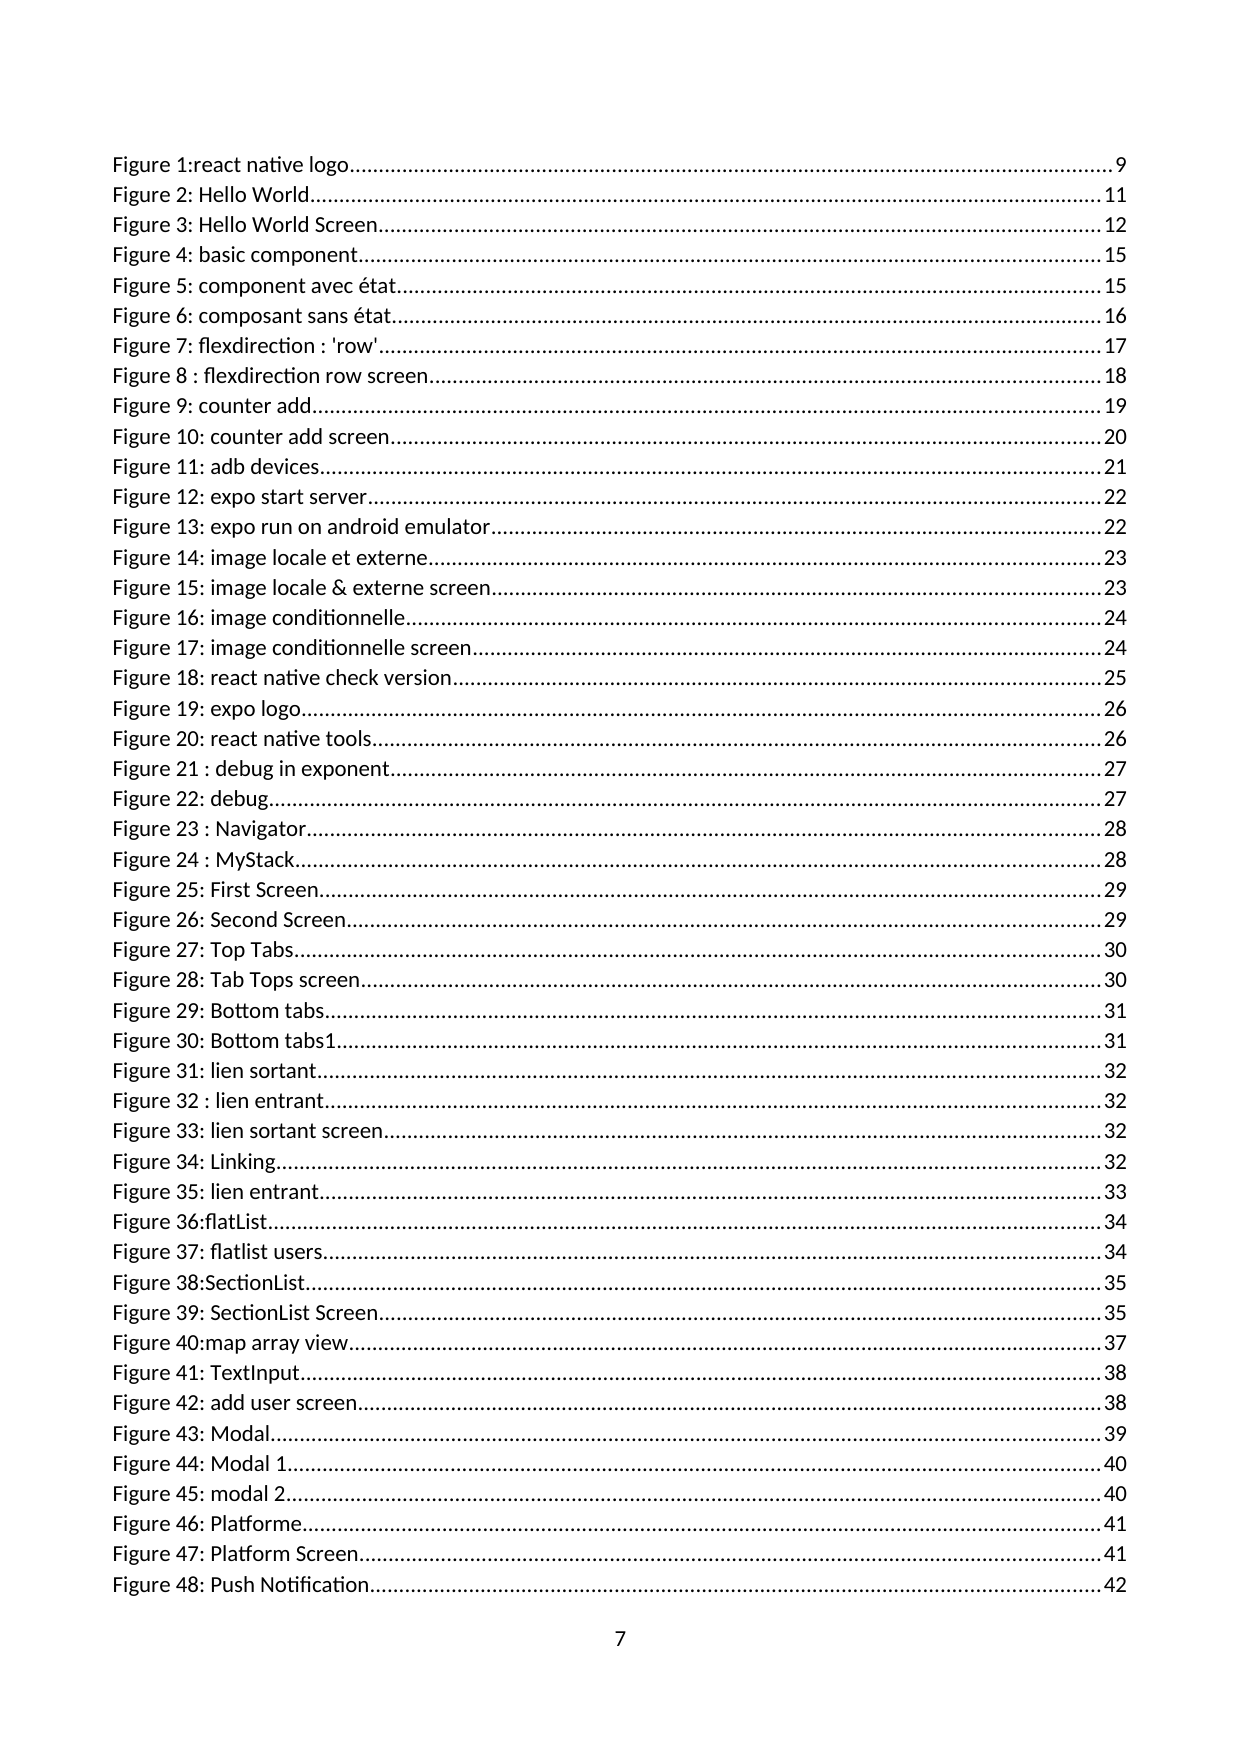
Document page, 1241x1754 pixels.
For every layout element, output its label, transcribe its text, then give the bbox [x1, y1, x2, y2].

text Figure 29: Bottom tabs 31 [112, 996, 1128, 1024]
text Figure 17: image conditionnelle screen 24 [112, 633, 1128, 661]
text Figure 34: Linking 32 [112, 1147, 1128, 1175]
text Figure 41: TextInput 38 [112, 1358, 1128, 1386]
text Figure 48: Push Notification 42 [112, 1570, 1128, 1598]
text Figure 4: basic component 15 [112, 241, 1128, 269]
text Figure 3: Hello World Screen 12 [112, 210, 1128, 238]
text Figure 15: image locale & externe screen 23 [112, 573, 1128, 601]
text Figure 30: Bottom tabs1 31 [112, 1026, 1128, 1054]
text Figure 38:SectionList 35 [112, 1268, 1128, 1296]
text Figure 19: expo logo 26 [112, 694, 1128, 722]
text Figure 11: adb devices 21 [112, 452, 1128, 480]
text Figure 37: flatlist users 34 [112, 1237, 1128, 1266]
text Figure 43: Modal 39 [112, 1419, 1128, 1447]
text Figure 42: add user screen 38 [112, 1388, 1128, 1417]
text Figure 25: First Screen 29 [112, 875, 1128, 903]
text Figure 24 : MyStack 28 [112, 845, 1128, 873]
text Figure 1:react native logo 9 [112, 150, 1128, 178]
text Figure 27: Top Tabs 30 [112, 935, 1128, 963]
text Figure 45: modal 2 40 [112, 1479, 1128, 1507]
text Figure 35: lien entrant 33 [112, 1177, 1128, 1205]
text Figure 12: expo start server 22 [112, 482, 1128, 510]
text Figure 46: Platforme 41 [112, 1509, 1128, 1537]
text Figure 2: Hello World 11 [112, 180, 1128, 208]
text Figure 14: image locale et externe 23 [112, 543, 1128, 571]
text Figure 16: image conditionnelle 24 [112, 603, 1128, 631]
text Figure 22: debug 27 [112, 784, 1128, 812]
text Figure 13: expo run on android emulator 22 [112, 512, 1128, 541]
text Figure 9: counter add 19 [112, 392, 1128, 420]
text Figure 28: Tab Tops screen 30 [112, 966, 1128, 994]
text Figure 40:map array view 37 [112, 1328, 1128, 1356]
text Figure 32 : lien entrant 32 [112, 1086, 1128, 1114]
text Figure 44: Modal 1 40 [112, 1449, 1128, 1477]
text Figure 36:flatList 34 [112, 1207, 1128, 1235]
text Figure 23 : Navigator 28 [112, 814, 1128, 843]
text Figure 7: flexdirection : 'row' 17 [112, 331, 1128, 359]
text Figure 5: component avec état 15 [112, 271, 1128, 299]
text Figure 8 : flexdirection row screen 18 [112, 361, 1128, 389]
text Figure 26: Second Screen 29 [112, 905, 1128, 933]
text Figure 33: lien sortant screen 32 [112, 1117, 1128, 1145]
text Figure 21 : debug in exponent 27 [112, 754, 1128, 782]
text Figure 39: SectionList Screen 35 [112, 1298, 1128, 1326]
text Figure 31: lien sortant 32 [112, 1056, 1128, 1084]
text Figure 6: composant sans état 16 [112, 301, 1128, 329]
text Figure 10: counter add screen 20 [112, 422, 1128, 450]
text Figure 18: react native check version 25 [112, 663, 1128, 692]
text Figure 20: react native tools 26 [112, 724, 1128, 752]
text Figure 47: Platform Screen 41 [112, 1539, 1128, 1568]
